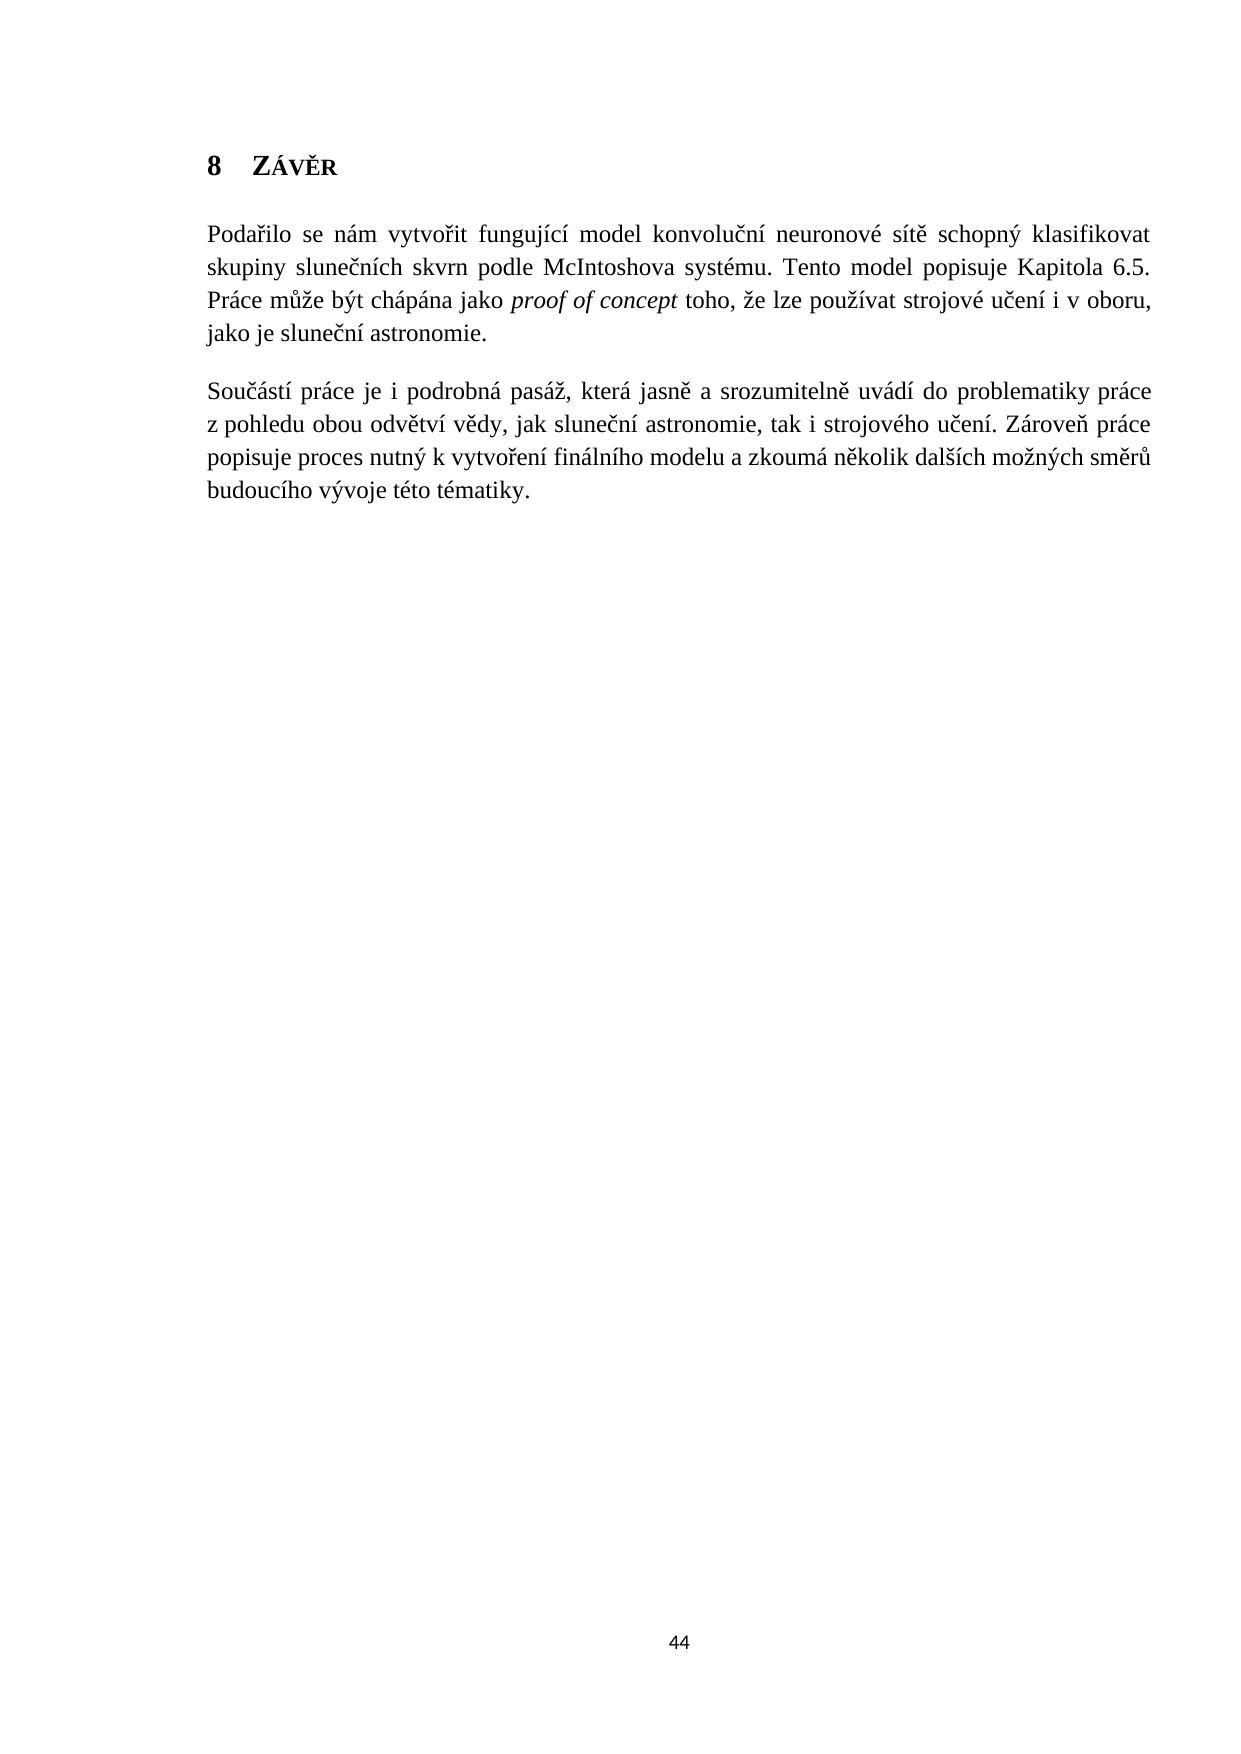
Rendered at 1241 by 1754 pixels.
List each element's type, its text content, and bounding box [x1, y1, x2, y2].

text Podařilo se nám vytvořit fungující model konvoluční neuronové sítě schopný klasifikovat skupiny slunečních skvrn podle McIntoshova systému. Tento model popisuje Kapitola 6.5. Práce může být chápána jako proof of concept toho, že lze používat strojové učení i v oboru, jako je sluneční astronomie. [207, 219, 1152, 347]
subtitle Závěr [207, 148, 1152, 181]
text Součástí práce je i podrobná pasáž, která jasně a srozumitelně uvádí do problematiky práce z pohledu obou odvětví vědy, jak sluneční astronomie, tak i strojového učení. Zároveň práce popisuje proces nutný k vytvoření finálního modelu a zkoumá několik dalších možných směrů budoucího vývoje této tématiky. [207, 376, 1152, 504]
